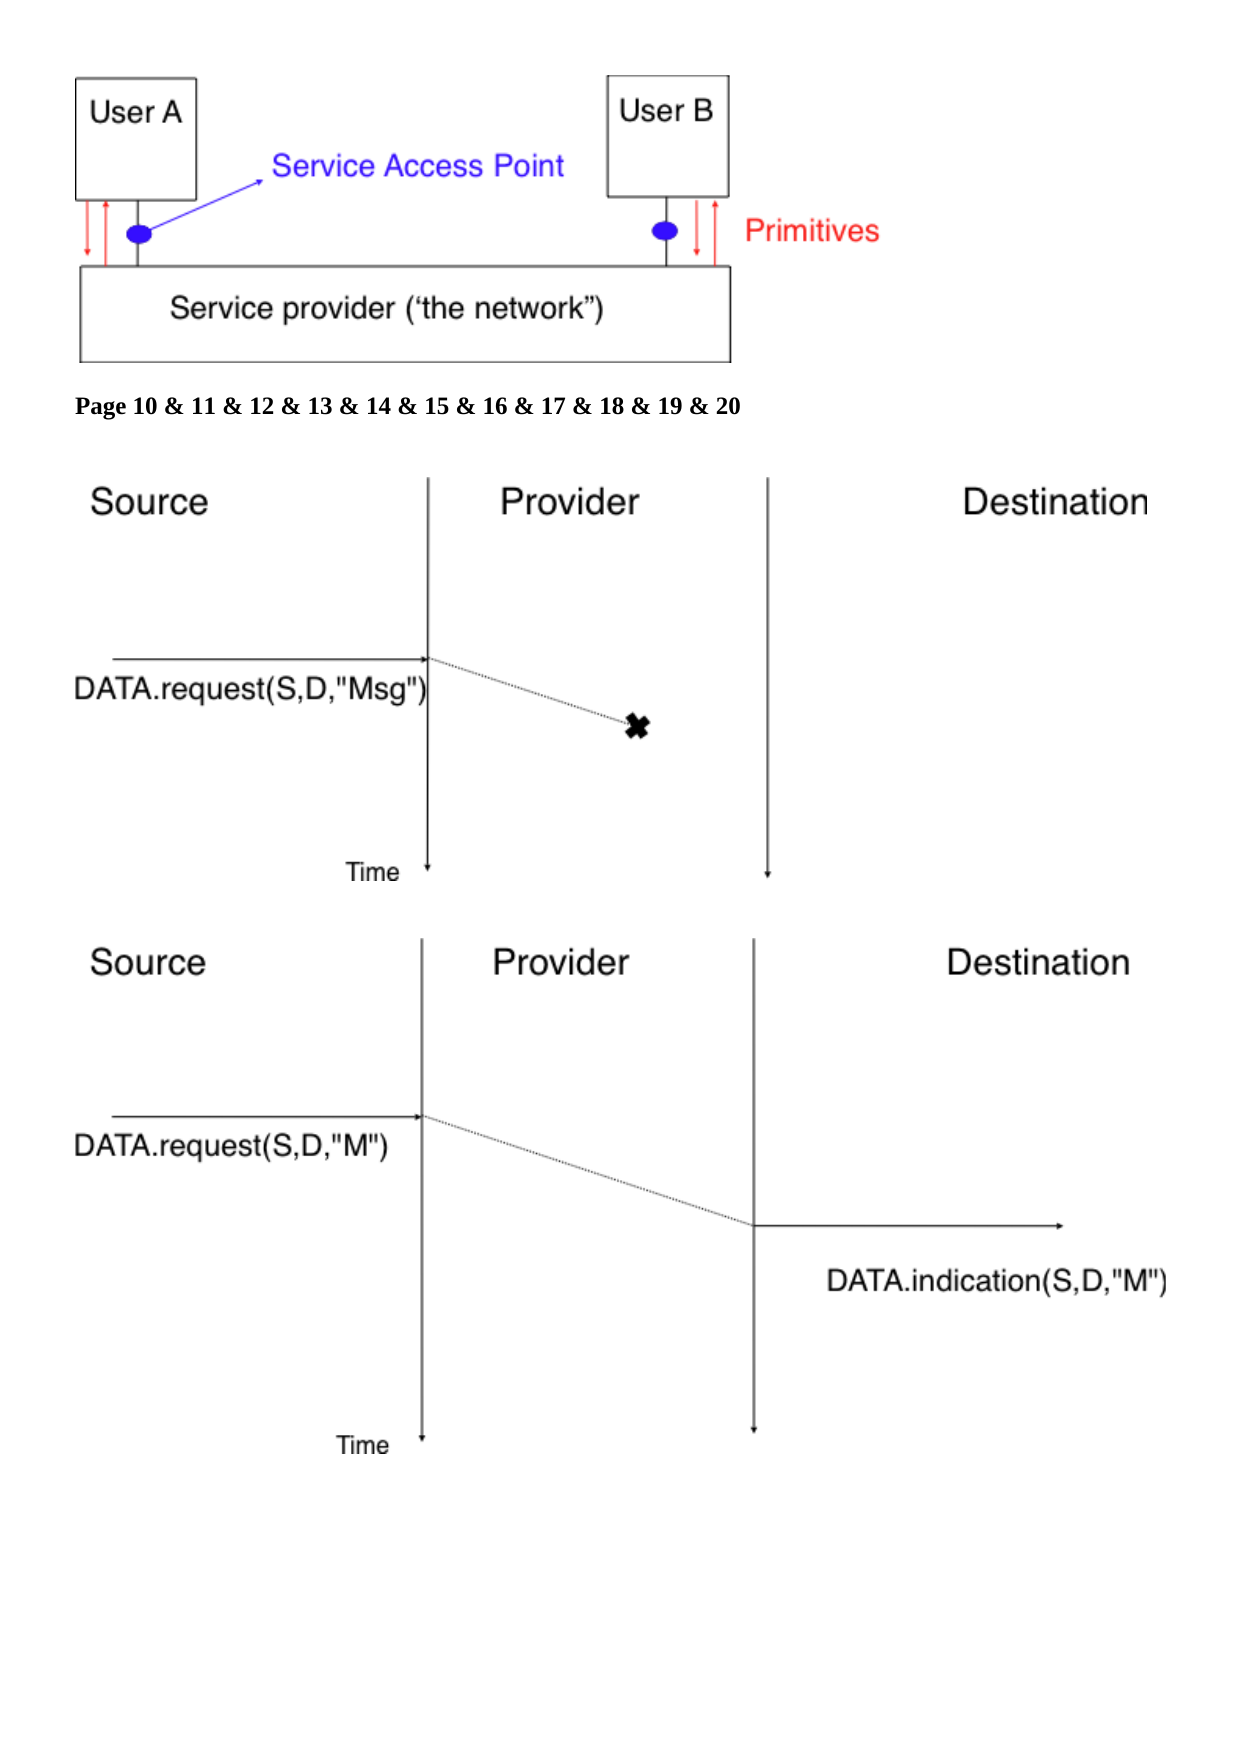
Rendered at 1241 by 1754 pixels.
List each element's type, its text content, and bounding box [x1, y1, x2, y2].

text Page 10 & 11 & 12 & 13 & 14 & 15 & 16 & 17 & 18 & 19 & 20 [75, 391, 1165, 420]
picture [75, 75, 1001, 363]
picture [75, 938, 1166, 1454]
picture [75, 477, 1147, 881]
